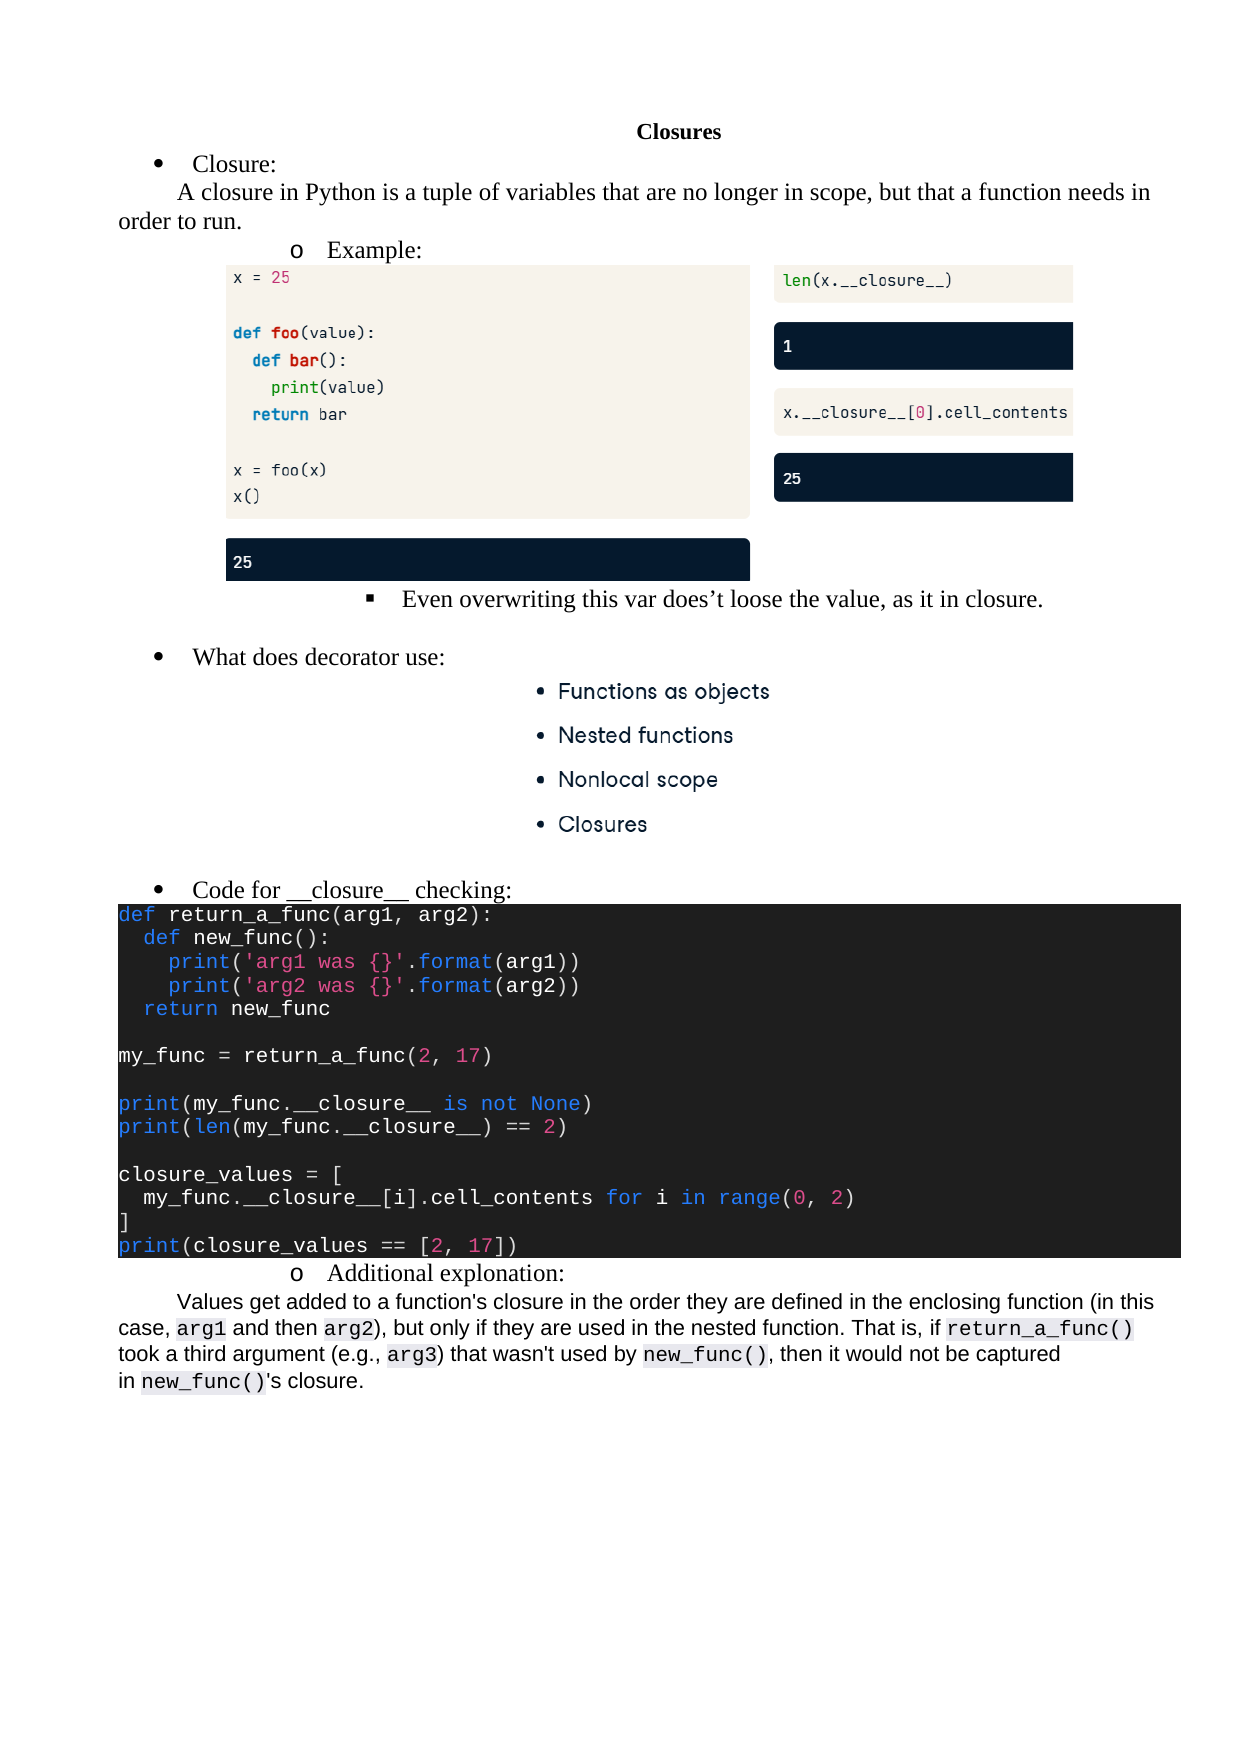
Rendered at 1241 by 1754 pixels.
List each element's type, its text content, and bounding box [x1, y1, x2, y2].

text Values get added to a function's closure in the order they are defined in the enclosing function (in this case, arg1 and then arg2), but only if they are used in the nested function. That is, if return_a_func() took a third argument (e.g., arg3) that wasn't used by new_func(), then it would not be captured in new_func()'s closure. [118, 1289, 1181, 1395]
list What does decorator use: [154, 642, 1181, 671]
text print(my_func.__closure__ is not None) [118, 1093, 1181, 1116]
picture [528, 670, 772, 841]
text my_func.__closure__[i].cell_contents for i in range(0, 2) [118, 1187, 1181, 1211]
text return new_func [118, 998, 1181, 1022]
list Example: [289, 235, 1181, 266]
text print(closure_values == [2, 17]) [118, 1235, 1181, 1258]
text print('arg1 was {}'.format(arg1)) [118, 951, 1181, 974]
text def return_a_func(arg1, arg2): [118, 904, 1181, 927]
text ] [118, 1211, 1181, 1235]
text print('arg2 was {}'.format(arg2)) [118, 974, 1181, 998]
list Even overwriting this var does’t loose the value, as it in closure. [364, 584, 1181, 613]
text my_func = return_a_func(2, 17) [118, 1046, 1181, 1069]
list Closure: [154, 149, 1181, 177]
text def new_func(): [118, 927, 1181, 951]
text A closure in Python is a tuple of variables that are no longer in scope, but that a function needs in order to run. [118, 177, 1181, 235]
picture [226, 265, 1074, 581]
list Additional explonation: [289, 1258, 1181, 1289]
list Code for __closure__ checking: [154, 875, 1181, 904]
subtitle Closures [118, 118, 1181, 144]
text closure_values = [ [118, 1164, 1181, 1187]
text print(len(my_func.__closure__) == 2) [118, 1116, 1181, 1140]
